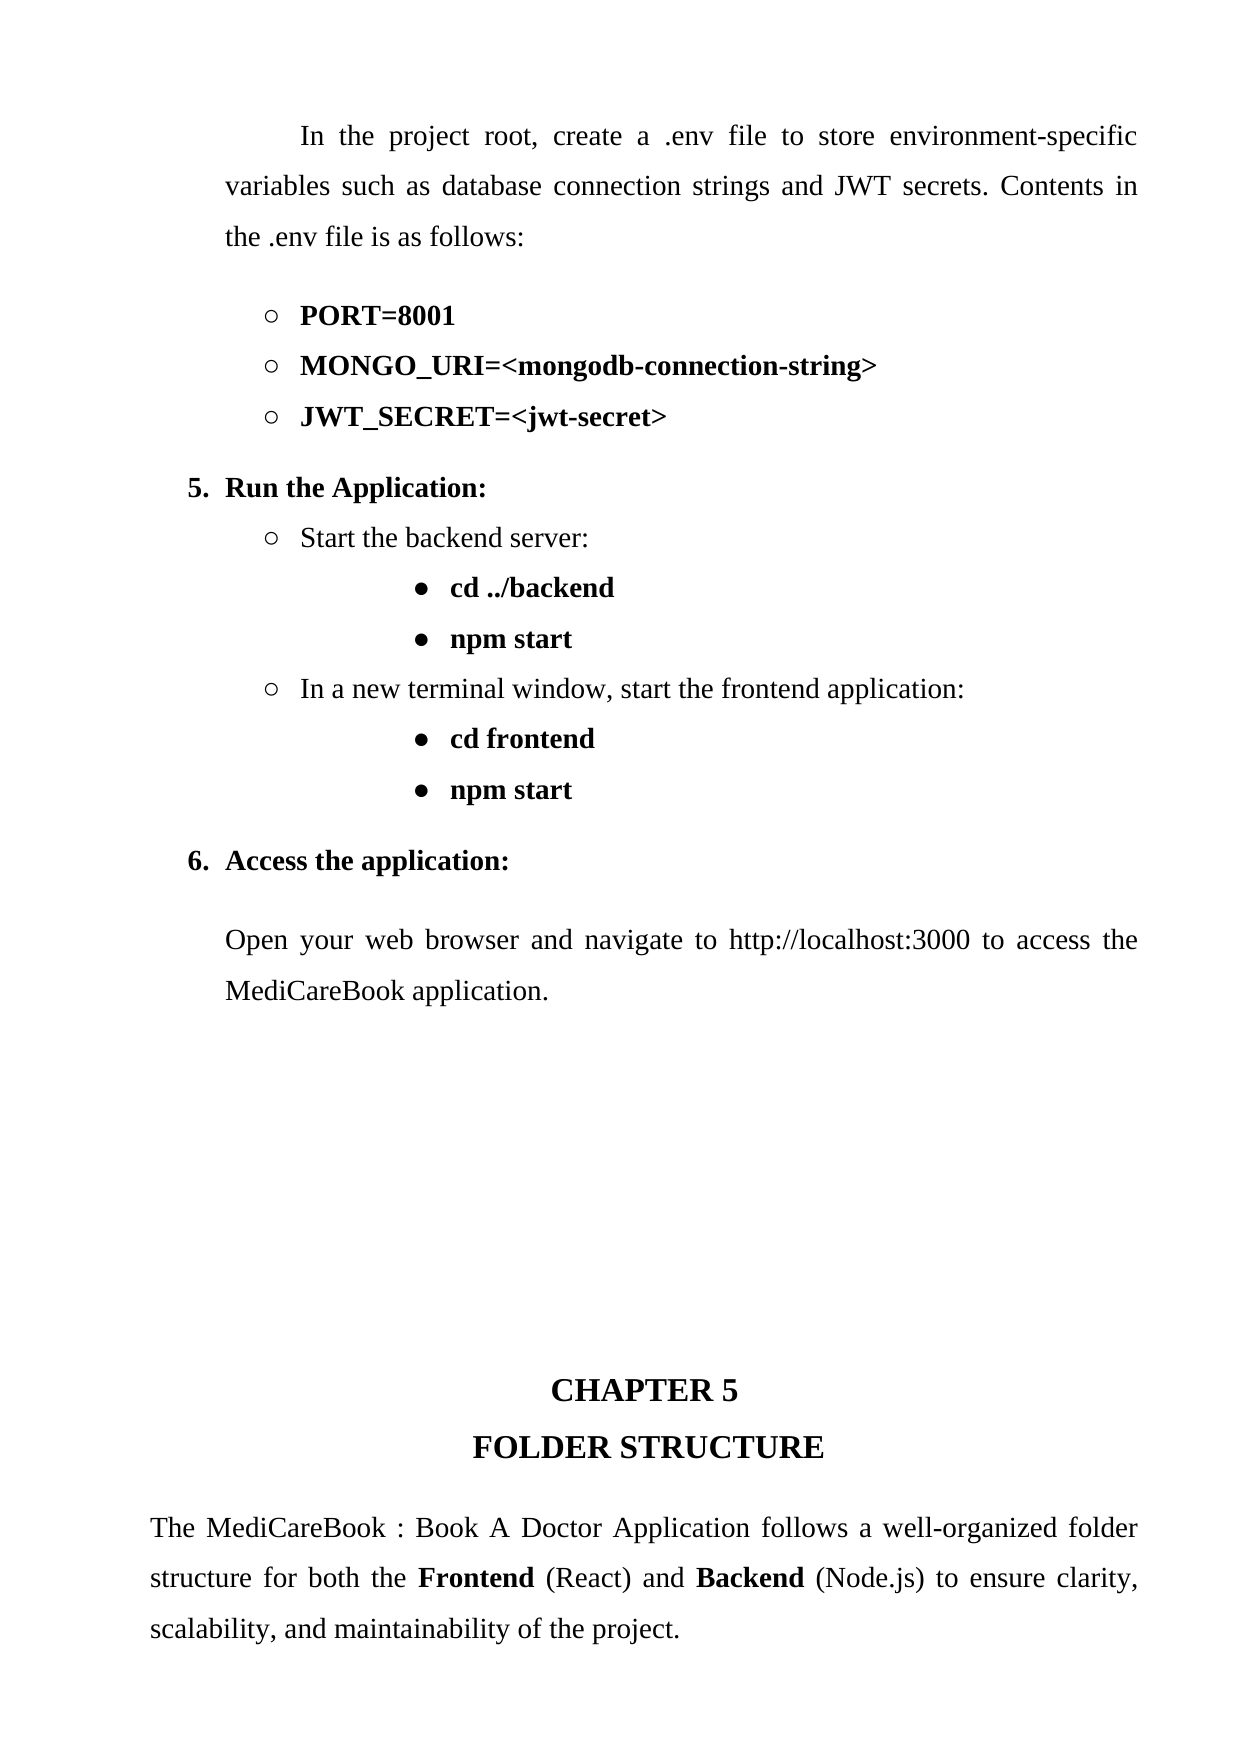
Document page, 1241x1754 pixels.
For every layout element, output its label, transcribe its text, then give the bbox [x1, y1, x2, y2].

subtitle FOLDER STRUCTURE [150, 1428, 1139, 1466]
list MONGO_URI=<mongodb-connection-string> [262, 348, 1139, 382]
list cd ../backend [412, 571, 1139, 604]
list PORT=8001 [262, 298, 1139, 332]
text The MediCareBook : Book A Doctor Application follows a well-organized folder structure for both the Frontend (React) and Backend (Node.js) to ensure clarity, scalability, and maintainability of the project. [150, 1510, 1139, 1644]
list In a new terminal window, start the frontend application: [262, 671, 1139, 705]
text In the project root, create a .env file to store environment-specific variables such as database connection strings and JWT secrets. Contents in the .env file is as follows: [225, 118, 1139, 252]
list npm start [412, 621, 1139, 654]
list cd frontend [412, 721, 1139, 755]
subtitle CHAPTER 5 [150, 1370, 1139, 1408]
list JWT_SECRET=<jwt-secret> [262, 399, 1139, 432]
list Run the Application: [187, 470, 1139, 503]
list Start the backend server: [262, 520, 1139, 554]
list Access the application: [187, 843, 1139, 876]
text Open your web browser and navigate to http://localhost:3000 to access the MediCareBook application. [225, 922, 1139, 1006]
list npm start [412, 772, 1139, 805]
